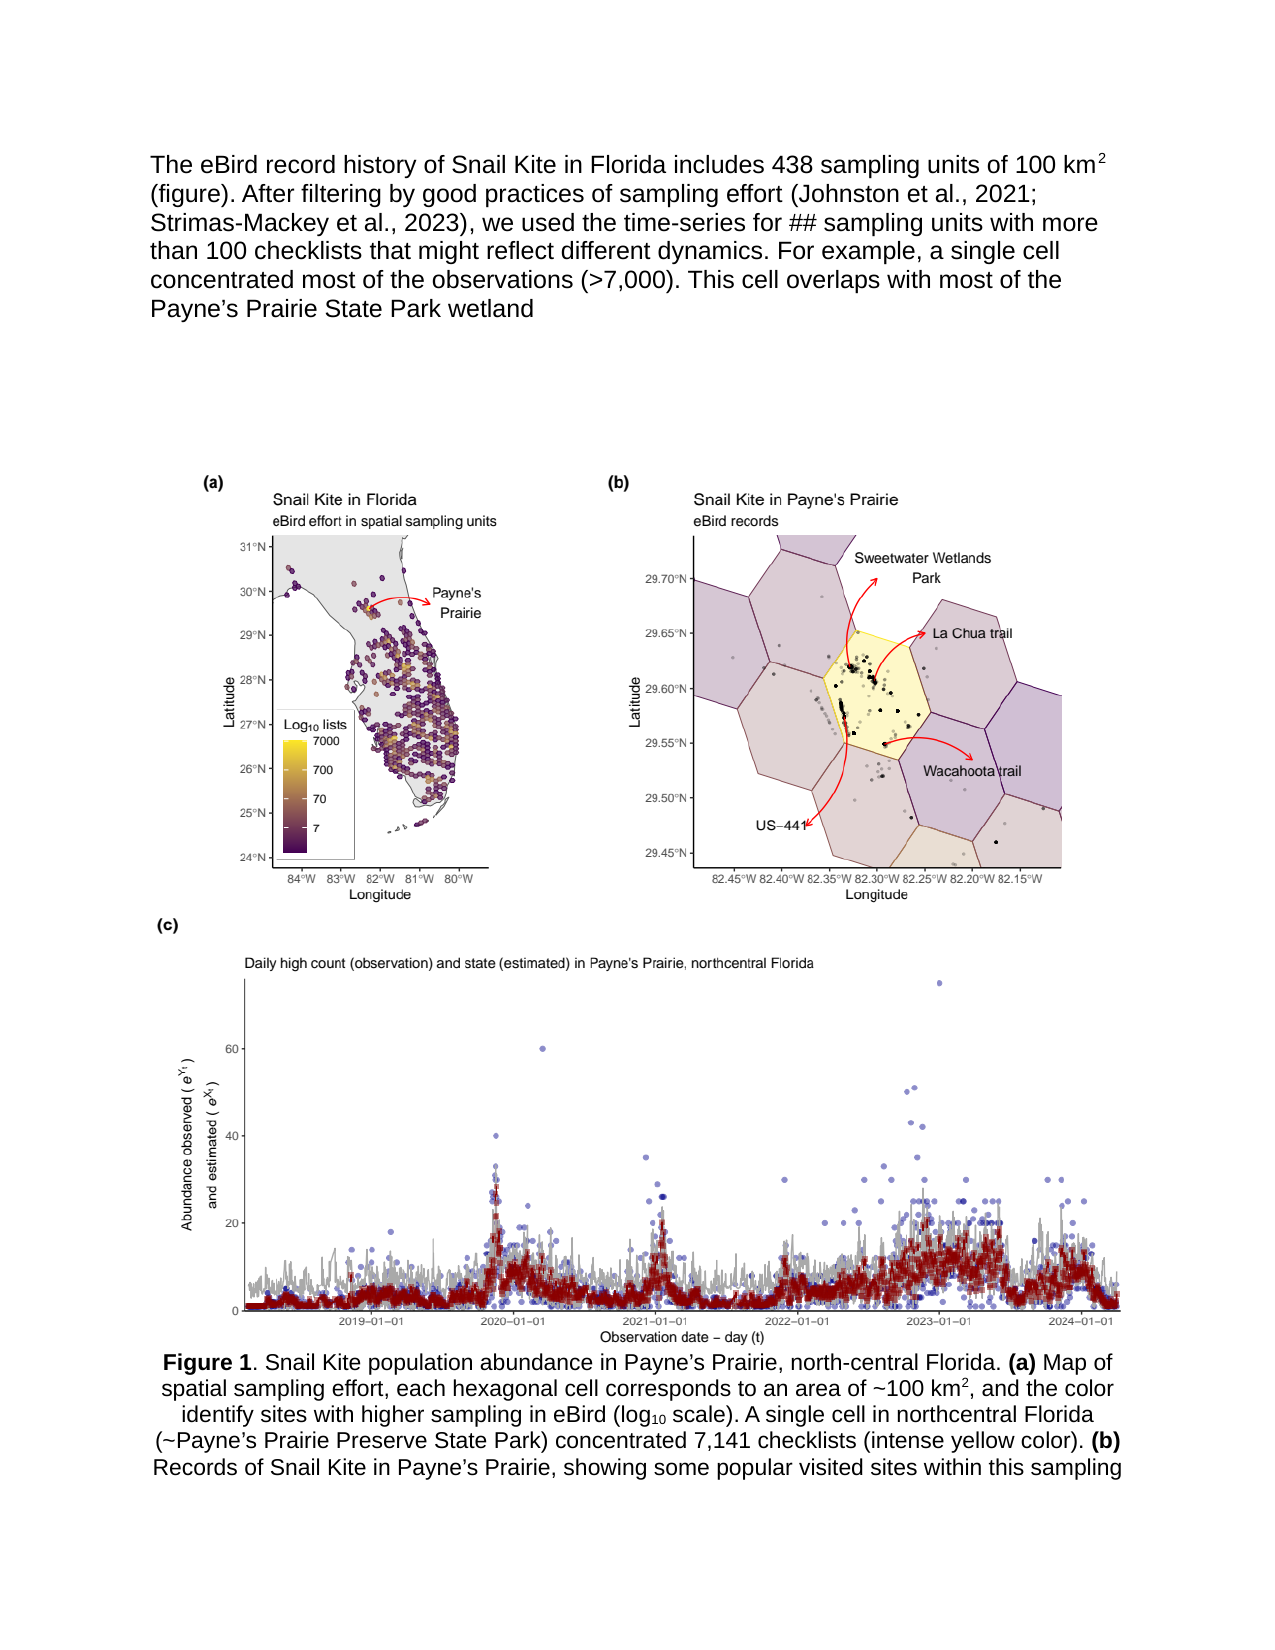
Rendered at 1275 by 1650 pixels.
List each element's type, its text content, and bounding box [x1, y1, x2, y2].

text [150, 1349, 1125, 1480]
text The eBird record history of Snail Kite in Florida includes 438 sampling units of 100 km2 (figure). After filtering by good practices of sampling effort (Johnston et al., 2021; Strimas-Mackey et al., 2023), we used the time-series for ## sampling units with more than 100 checklists that might reflect different dynamics. For example, a single cell concentrated most of the observations (>7,000). This cell overlaps with most of the Payne’s Prairie State Park wetland [150, 150, 1125, 322]
